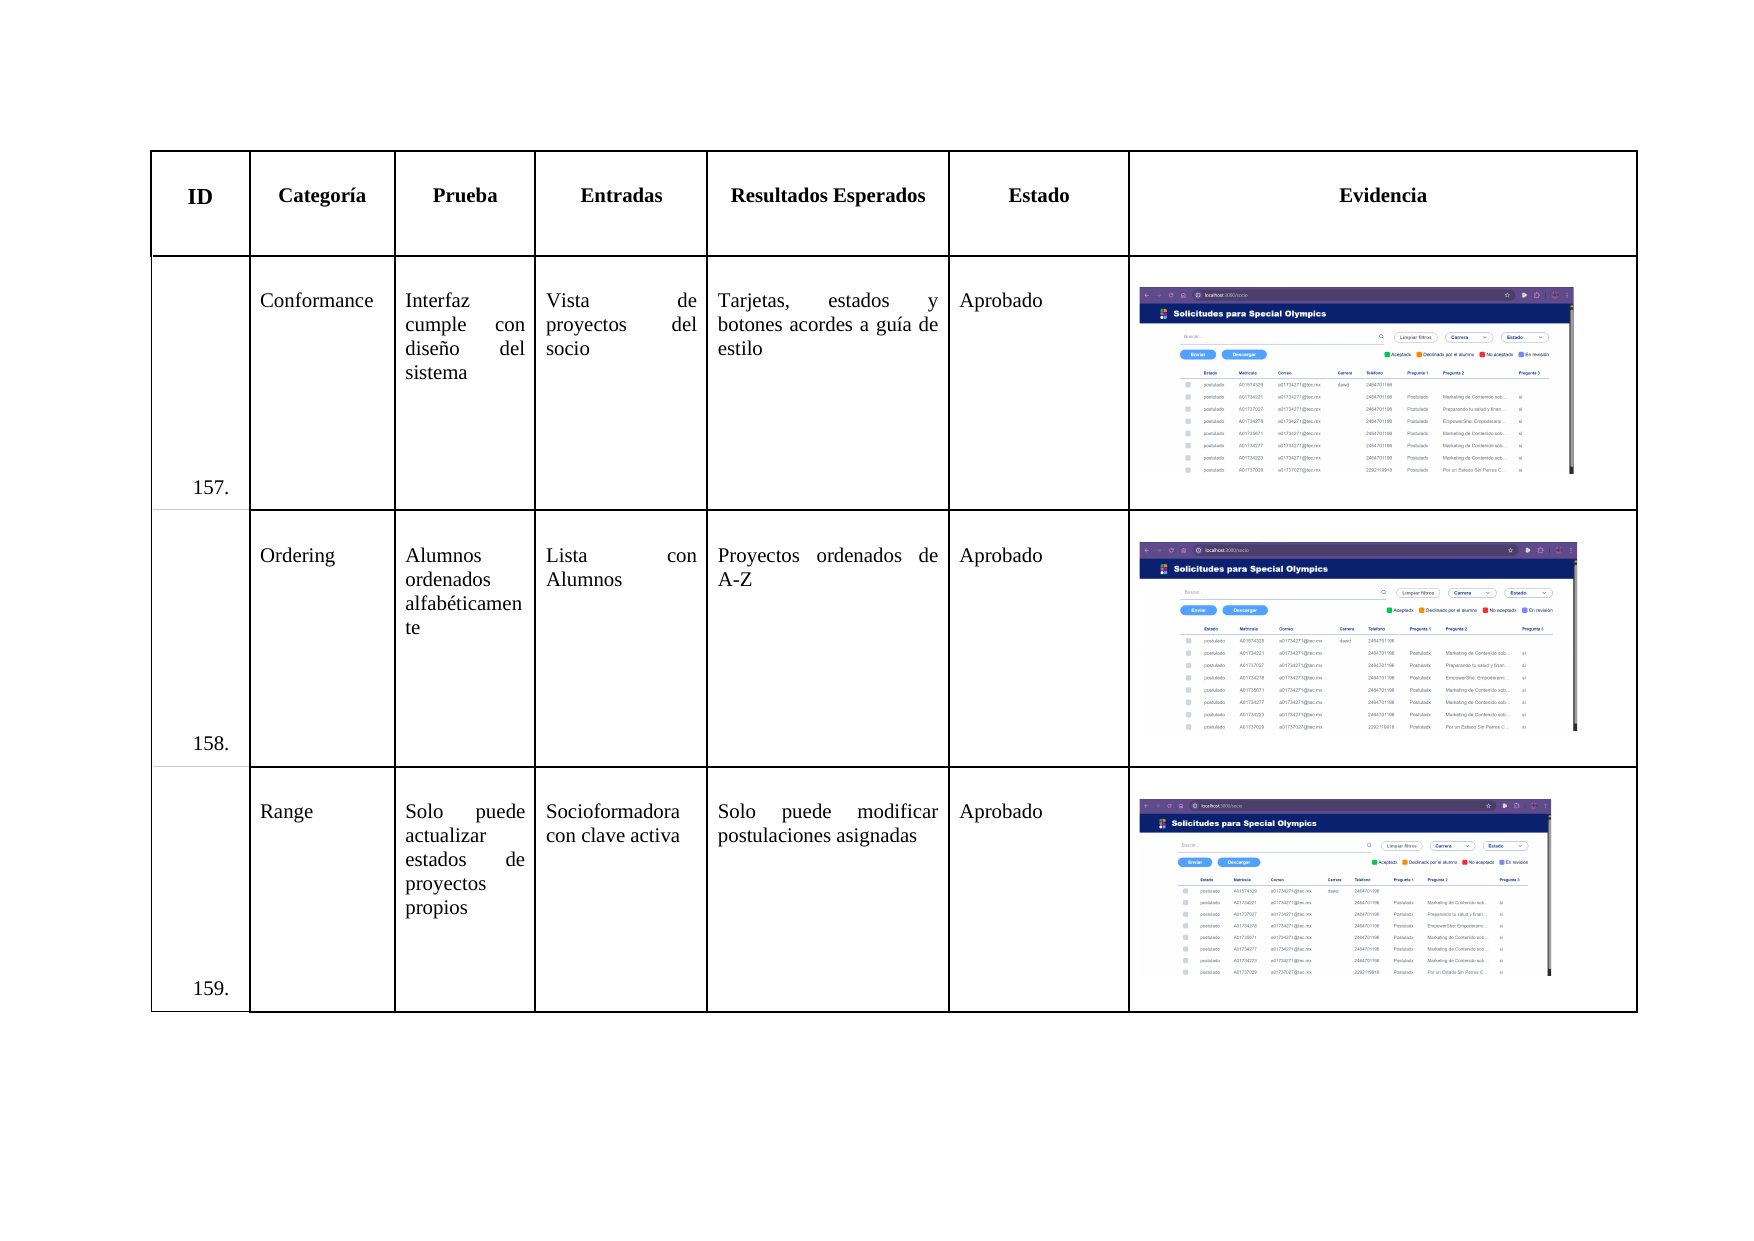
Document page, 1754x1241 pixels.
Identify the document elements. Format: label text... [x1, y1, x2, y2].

table_cell Ordering [251, 511, 394, 766]
table_cell [1130, 768, 1636, 1011]
table_cell [1130, 257, 1636, 509]
picture [1139, 287, 1574, 474]
table_cell Vista de proyectos del socio [536, 257, 706, 509]
table_header ID [152, 152, 249, 254]
picture [1139, 542, 1578, 731]
table_cell [152, 767, 249, 1011]
table_cell Tarjetas, estados y botones acordes a guía de estilo [708, 257, 948, 509]
table_header Evidencia [1130, 152, 1636, 254]
picture [1139, 799, 1552, 976]
table_cell [1130, 511, 1636, 766]
table_cell Lista con Alumnos [536, 511, 706, 766]
table_cell Aprobado [950, 257, 1128, 509]
table_cell Proyectos ordenados de A-Z [708, 511, 948, 766]
table_cell Socioformadora con clave activa [536, 768, 706, 1011]
table_cell Interfaz cumple con diseño del sistema [396, 257, 534, 509]
table_cell Solo puede actualizar estados de proyectos propios [396, 768, 534, 1011]
table_header Estado [950, 152, 1128, 254]
table_cell [152, 510, 249, 766]
table_cell Aprobado [950, 768, 1128, 1011]
table_cell Aprobado [950, 511, 1128, 766]
table_cell Alumnos ordenados alfabéticamente [396, 511, 534, 766]
table_cell [152, 256, 249, 509]
table_cell Conformance [251, 257, 394, 509]
table_header Resultados Esperados [708, 152, 948, 254]
table_header Categoría [251, 152, 394, 254]
table_header Prueba [396, 152, 534, 254]
table_header Entradas [536, 152, 706, 254]
table_cell Solo puede modificar postulaciones asignadas [708, 768, 948, 1011]
table_cell Range [251, 768, 394, 1011]
